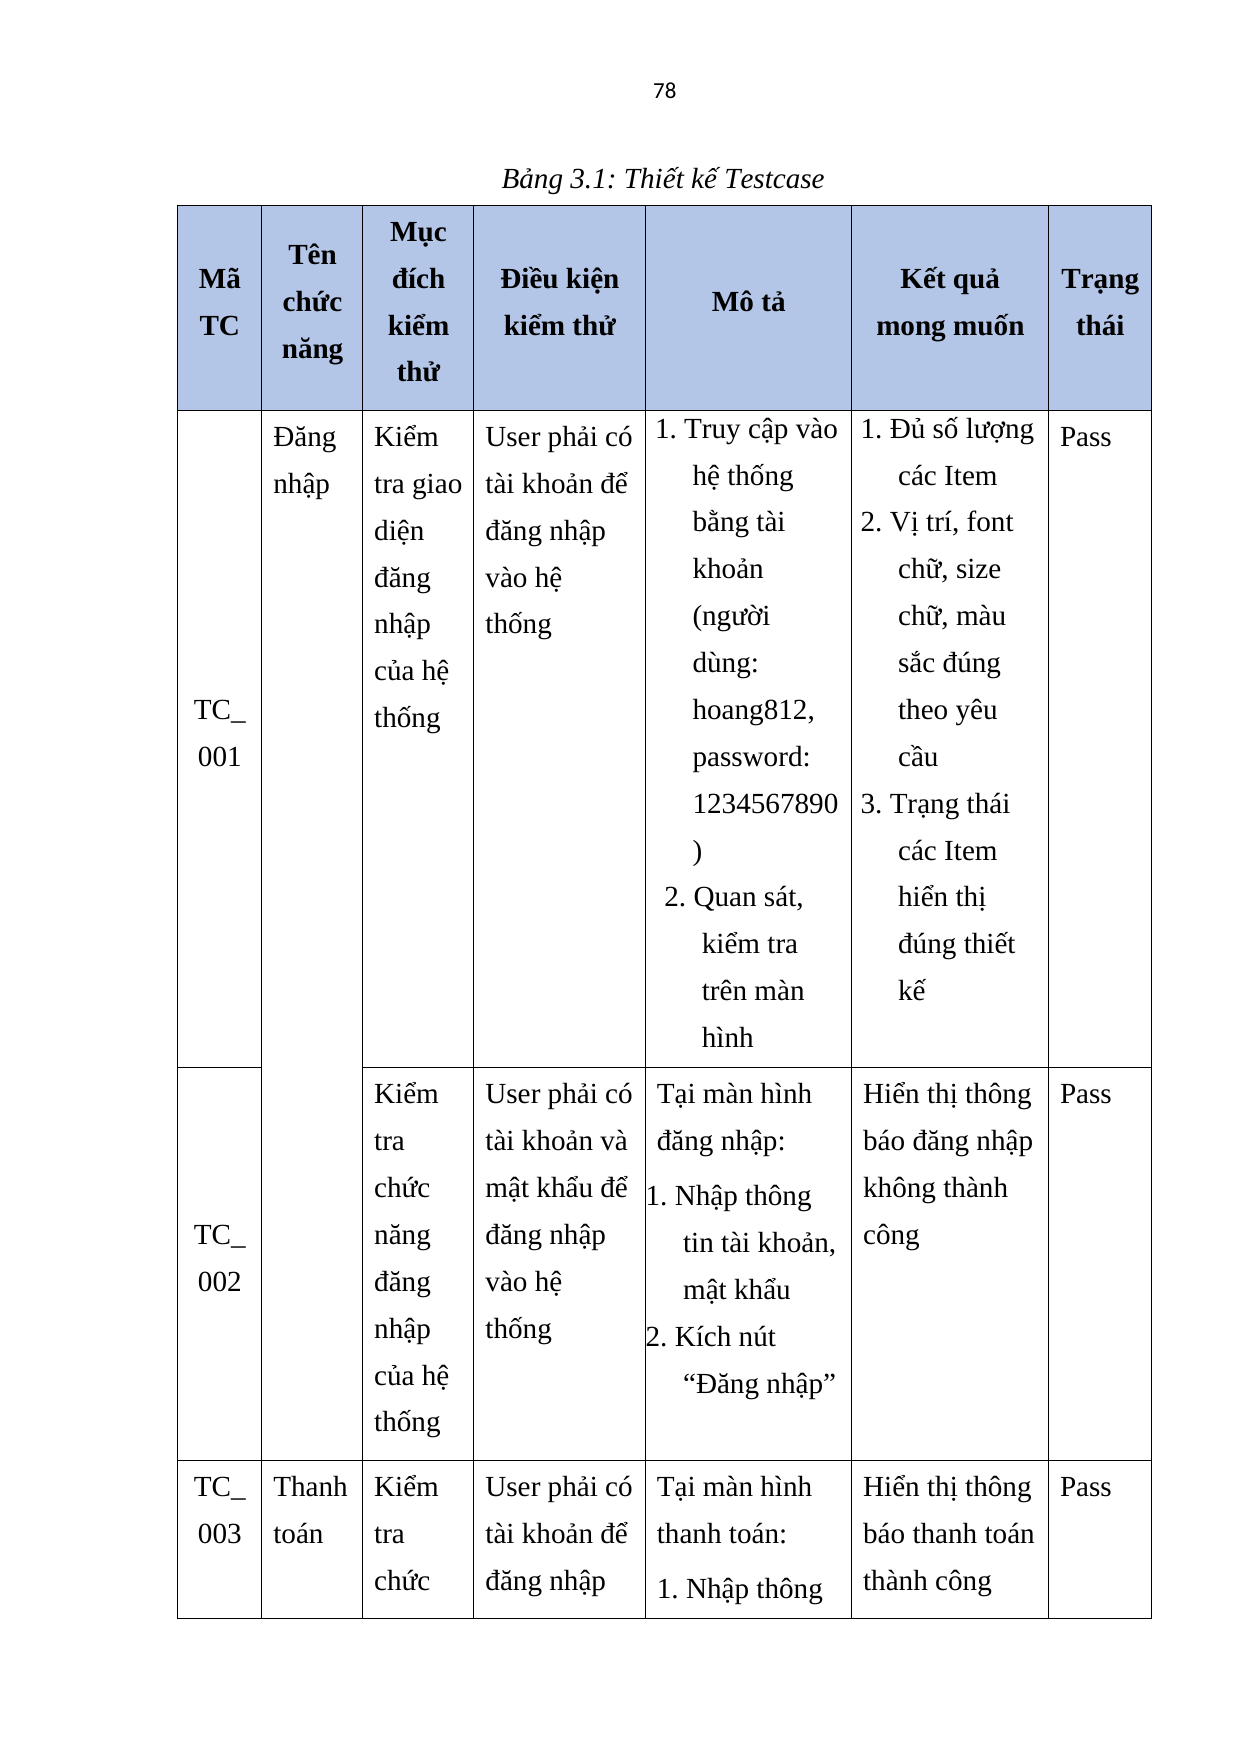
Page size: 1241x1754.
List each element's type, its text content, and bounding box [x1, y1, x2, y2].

table_header Mã TC [178, 206, 261, 410]
table_cell TC_002 [178, 1068, 261, 1460]
table_header Điều kiện kiểm thử [474, 206, 645, 410]
table_header Kết quả mong muốn [852, 206, 1048, 410]
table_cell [852, 1461, 1048, 1618]
table_cell User phải có tài khoản và mật khẩu để đăng nhập vào hệ thống [474, 1068, 645, 1460]
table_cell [363, 1461, 473, 1618]
table_cell Pass [1049, 1461, 1151, 1618]
table_cell TC_001 [178, 411, 261, 1067]
table_cell Kiểm tra chức năng đăng nhập của hệ thống [363, 1068, 473, 1460]
table_cell Hiển thị thông báo đăng nhập không thành công [852, 1068, 1048, 1460]
table_header Tên chức năng [262, 206, 362, 410]
table_cell Pass [1049, 411, 1151, 1067]
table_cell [646, 1461, 851, 1618]
table_cell Tại màn hình đăng nhập: Nhập thông tin tài khoản, mật khẩu Kích nút “Đăng nhập” [646, 1068, 851, 1460]
table_cell Truy cập vào hệ thống bằng tài khoản (người dùng: hoang812, password: 1234567890) Quan sát, kiểm tra trên màn hình [646, 411, 851, 1067]
table_header Trạng thái [1049, 206, 1151, 410]
table_header Mục đích kiểm thử [363, 206, 473, 410]
text Bảng 3.1: Thiết kế Testcase [207, 161, 1122, 194]
table_cell Đăng nhập [262, 411, 362, 1460]
table_cell Pass [1049, 1068, 1151, 1460]
table_header Mô tả [646, 206, 851, 410]
table_cell Kiểm tra giao diện đăng nhập của hệ thống [363, 411, 473, 1067]
table_cell Đủ số lượng các Item Vị trí, font chữ, size chữ, màu sắc đúng theo yêu cầu Trạng thái các Item hiển thị đúng thiết kế [852, 411, 1048, 1067]
table_cell Thanh toán [262, 1461, 362, 1618]
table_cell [474, 1461, 645, 1618]
table_cell TC_003 [178, 1461, 261, 1618]
table_cell User phải có tài khoản để đăng nhập vào hệ thống [474, 411, 645, 1067]
